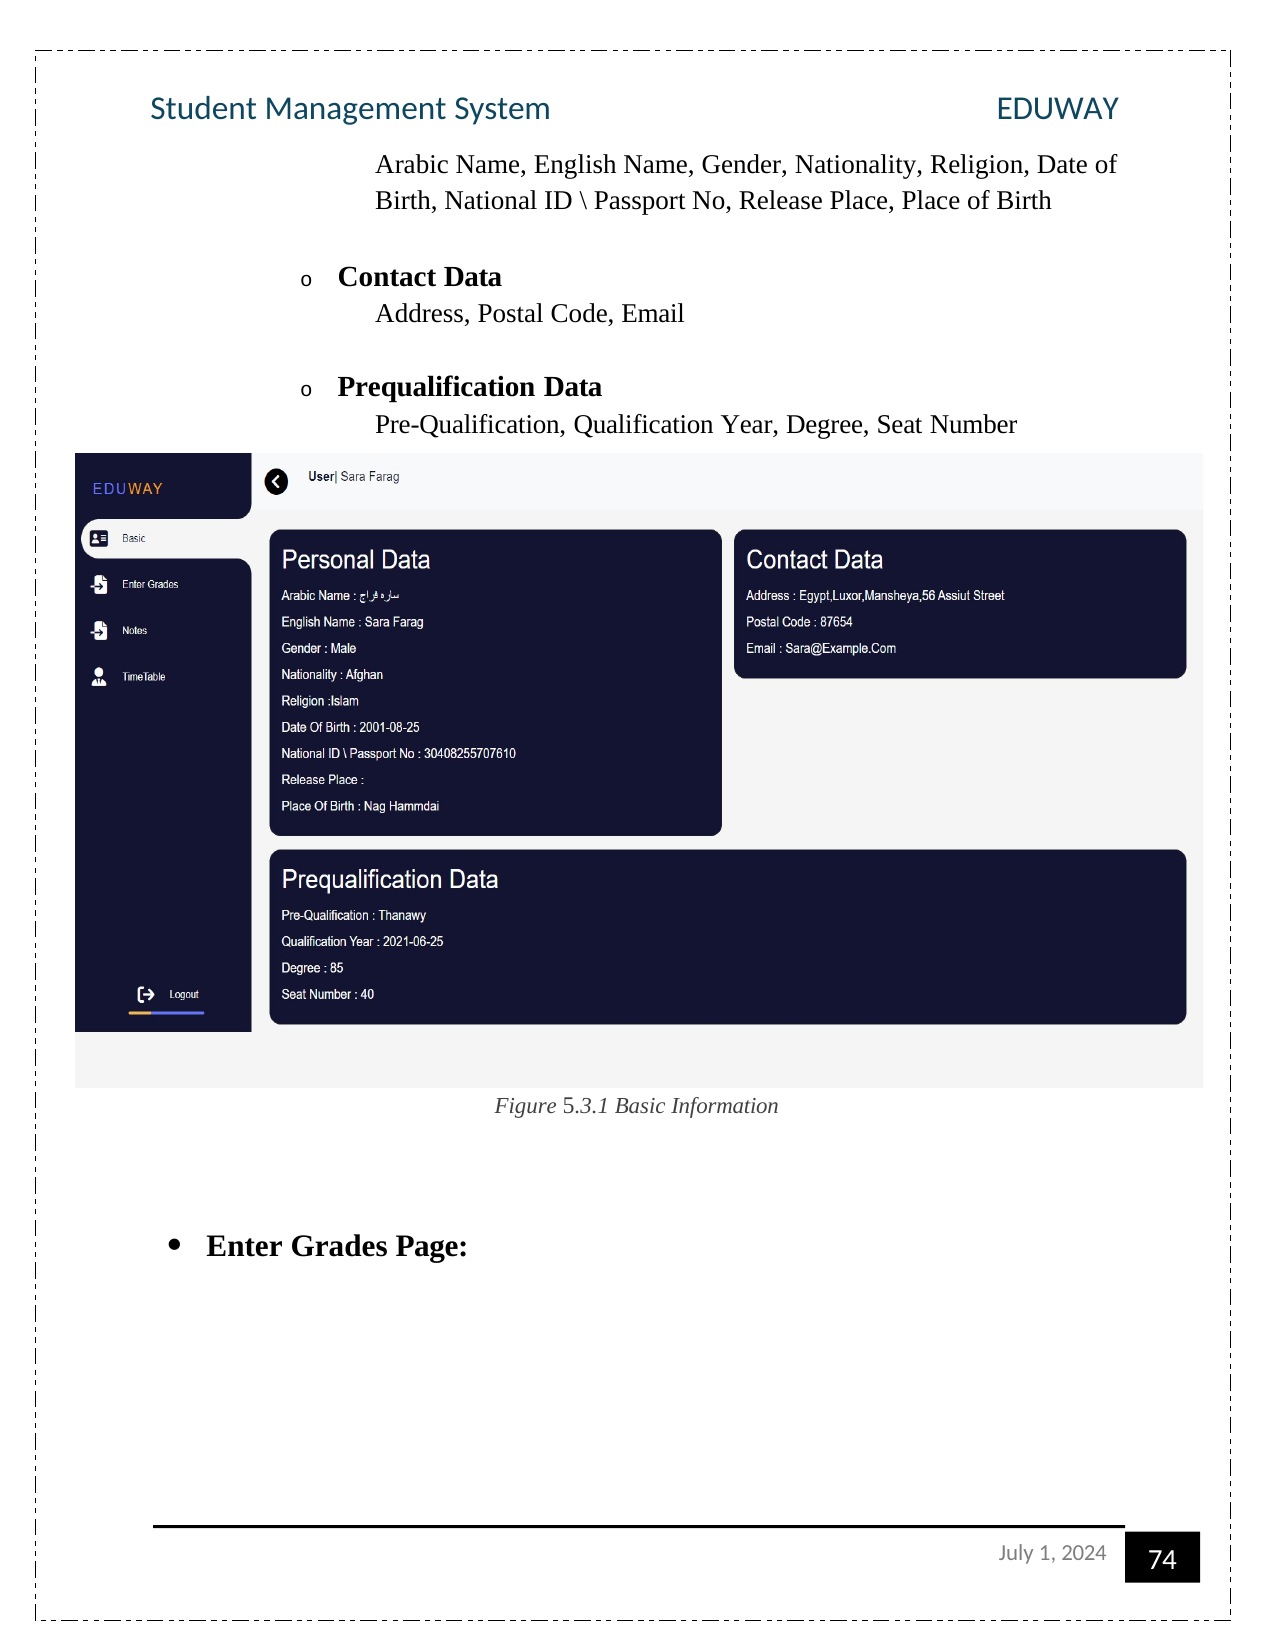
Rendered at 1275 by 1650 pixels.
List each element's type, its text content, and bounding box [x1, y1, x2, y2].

text Address, Postal Code, Email [375, 297, 1231, 328]
text July 1, 2024 [35, 1538, 1107, 1567]
text Arabic Name, English Name, Gender, Nationality, Religion, Date of Birth, National ID \ Passport No, Release Place, Place of Birth [375, 149, 1123, 216]
list Contact Data [300, 259, 1231, 292]
text Pre-Qualification, Qualification Year, Degree, Seat Number [375, 408, 1231, 439]
subtitle Enter Grades Page: [169, 1227, 1231, 1263]
picture [75, 453, 1204, 1088]
list Prequalification Data [300, 369, 1231, 403]
